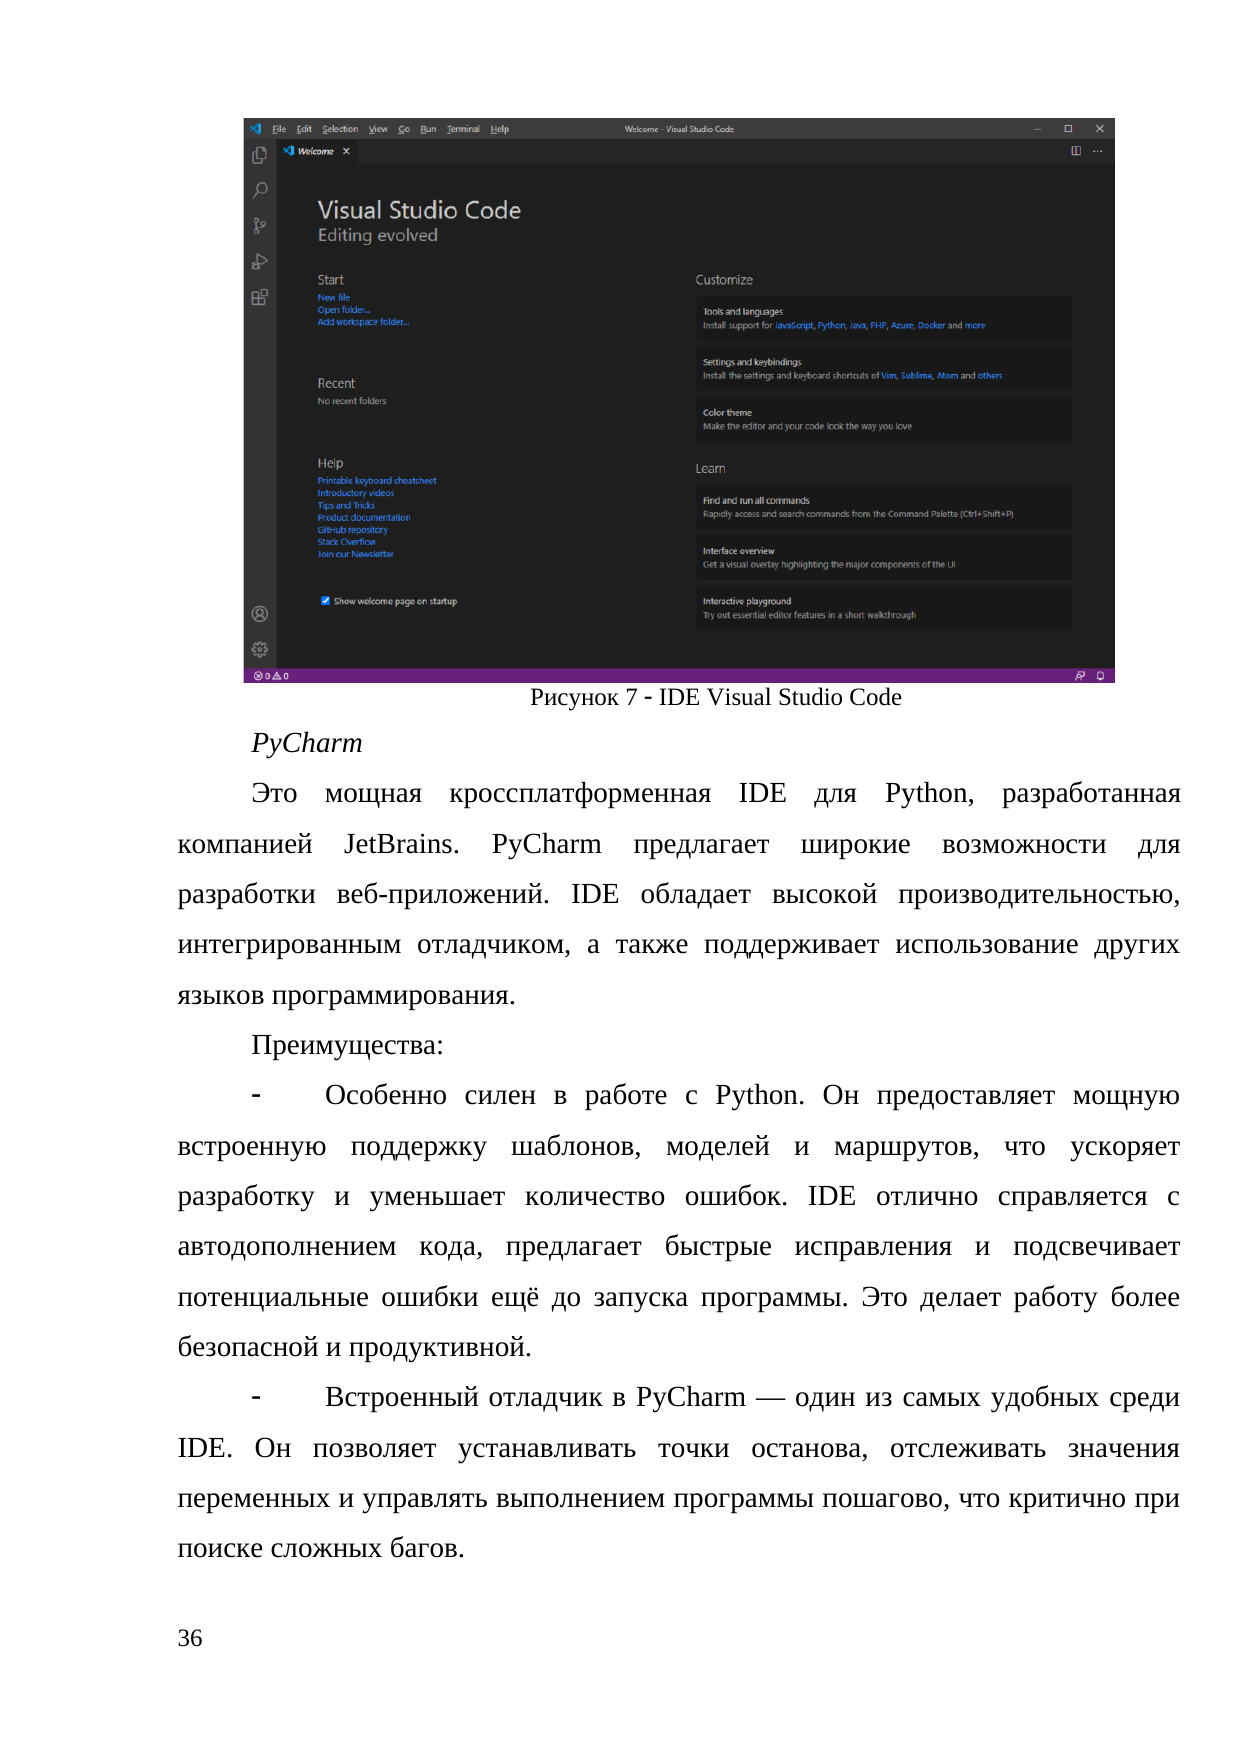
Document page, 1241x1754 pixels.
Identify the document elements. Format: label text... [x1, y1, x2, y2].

list Особенно силен в работе с Python. Он предоставляет мощную встроенную поддержку шаблонов, моделей и маршрутов, что ускоряет разработку и уменьшает количество ошибок. IDE отлично справляется с автодополнением кода, предлагает быстрые исправления и подсвечивает потенциальные ошибки ещё до запуска программы. Это делает работу более безопасной и продуктивной. [177, 1077, 1181, 1363]
text Это мощная кроссплатформенная IDE для Python, разработанная компанией JetBrains. PyCharm предлагает широкие возможности для разработки веб-приложений. IDE обладает высокой производительностью, интегрированным отладчиком, а также поддерживает использование других языков программирования. [177, 776, 1181, 1010]
text Рисунок 7 IDE Visual Studio Code [251, 682, 1181, 711]
text Преимущества: [177, 1027, 1181, 1061]
picture [243, 118, 1115, 683]
text PyCharm [251, 725, 1181, 759]
list Встроенный отладчик в PyCharm — один из самых удобных среди IDE. Он позволяет устанавливать точки останова, отслеживать значения переменных и управлять выполнением программы пошагово, что критично при поиске сложных багов. [177, 1379, 1181, 1564]
